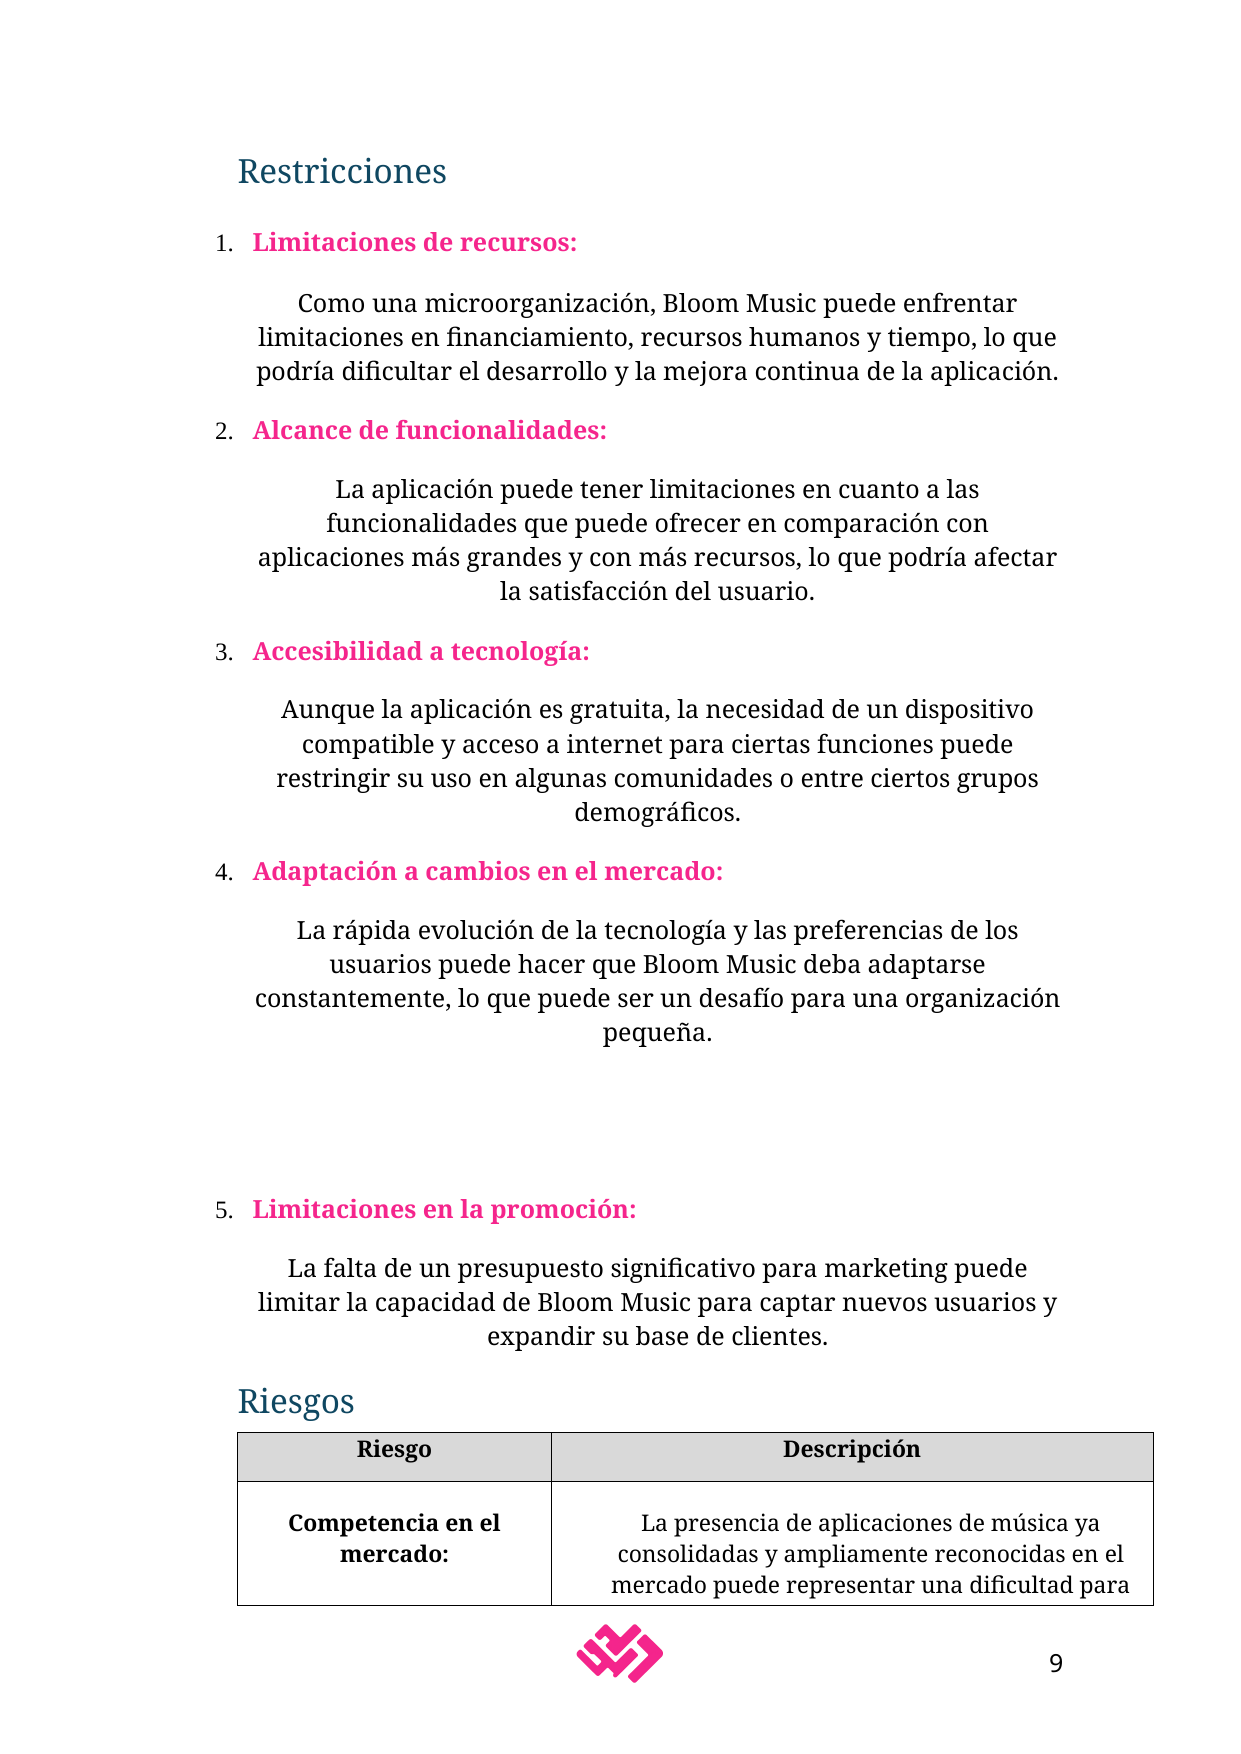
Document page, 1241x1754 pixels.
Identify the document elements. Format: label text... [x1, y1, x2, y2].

text Aunque la aplicación es gratuita, la necesidad de un dispositivo compatible y acceso a internet para ciertas funciones puede restringir su uso en algunas comunidades o entre ciertos grupos demográficos. [252, 692, 1063, 828]
table_header Riesgo [238, 1433, 551, 1481]
list Limitaciones de recursos: [215, 218, 1063, 261]
table_cell Competencia en el mercado: [238, 1482, 551, 1605]
list Limitaciones en la promoción: [215, 1192, 1063, 1226]
subtitle Restricciones [237, 148, 1063, 193]
list Accesibilidad a tecnología: [215, 633, 1063, 667]
list Alcance de funcionalidades: [215, 413, 1063, 447]
table_header Descripción [552, 1433, 1153, 1481]
text La rápida evolución de la tecnología y las preferencias de los usuarios puede hacer que Bloom Music deba adaptarse constantemente, lo que puede ser un desafío para una organización pequeña. [252, 912, 1063, 1049]
picture [556, 1606, 684, 1720]
text Como una microorganización, Bloom Music puede enfrentar limitaciones en financiamiento, recursos humanos y tiempo, lo que podría dificultar el desarrollo y la mejora continua de la aplicación. [252, 286, 1063, 388]
text La aplicación puede tener limitaciones en cuanto a las funcionalidades que puede ofrecer en comparación con aplicaciones más grandes y con más recursos, lo que podría afectar la satisfacción del usuario. [252, 472, 1063, 608]
list Adaptación a cambios en el mercado: [215, 853, 1063, 887]
subtitle Riesgos [237, 1378, 1063, 1423]
text La falta de un presupuesto significativo para marketing puede limitar la capacidad de Bloom Music para captar nuevos usuarios y expandir su base de clientes. [252, 1251, 1063, 1353]
